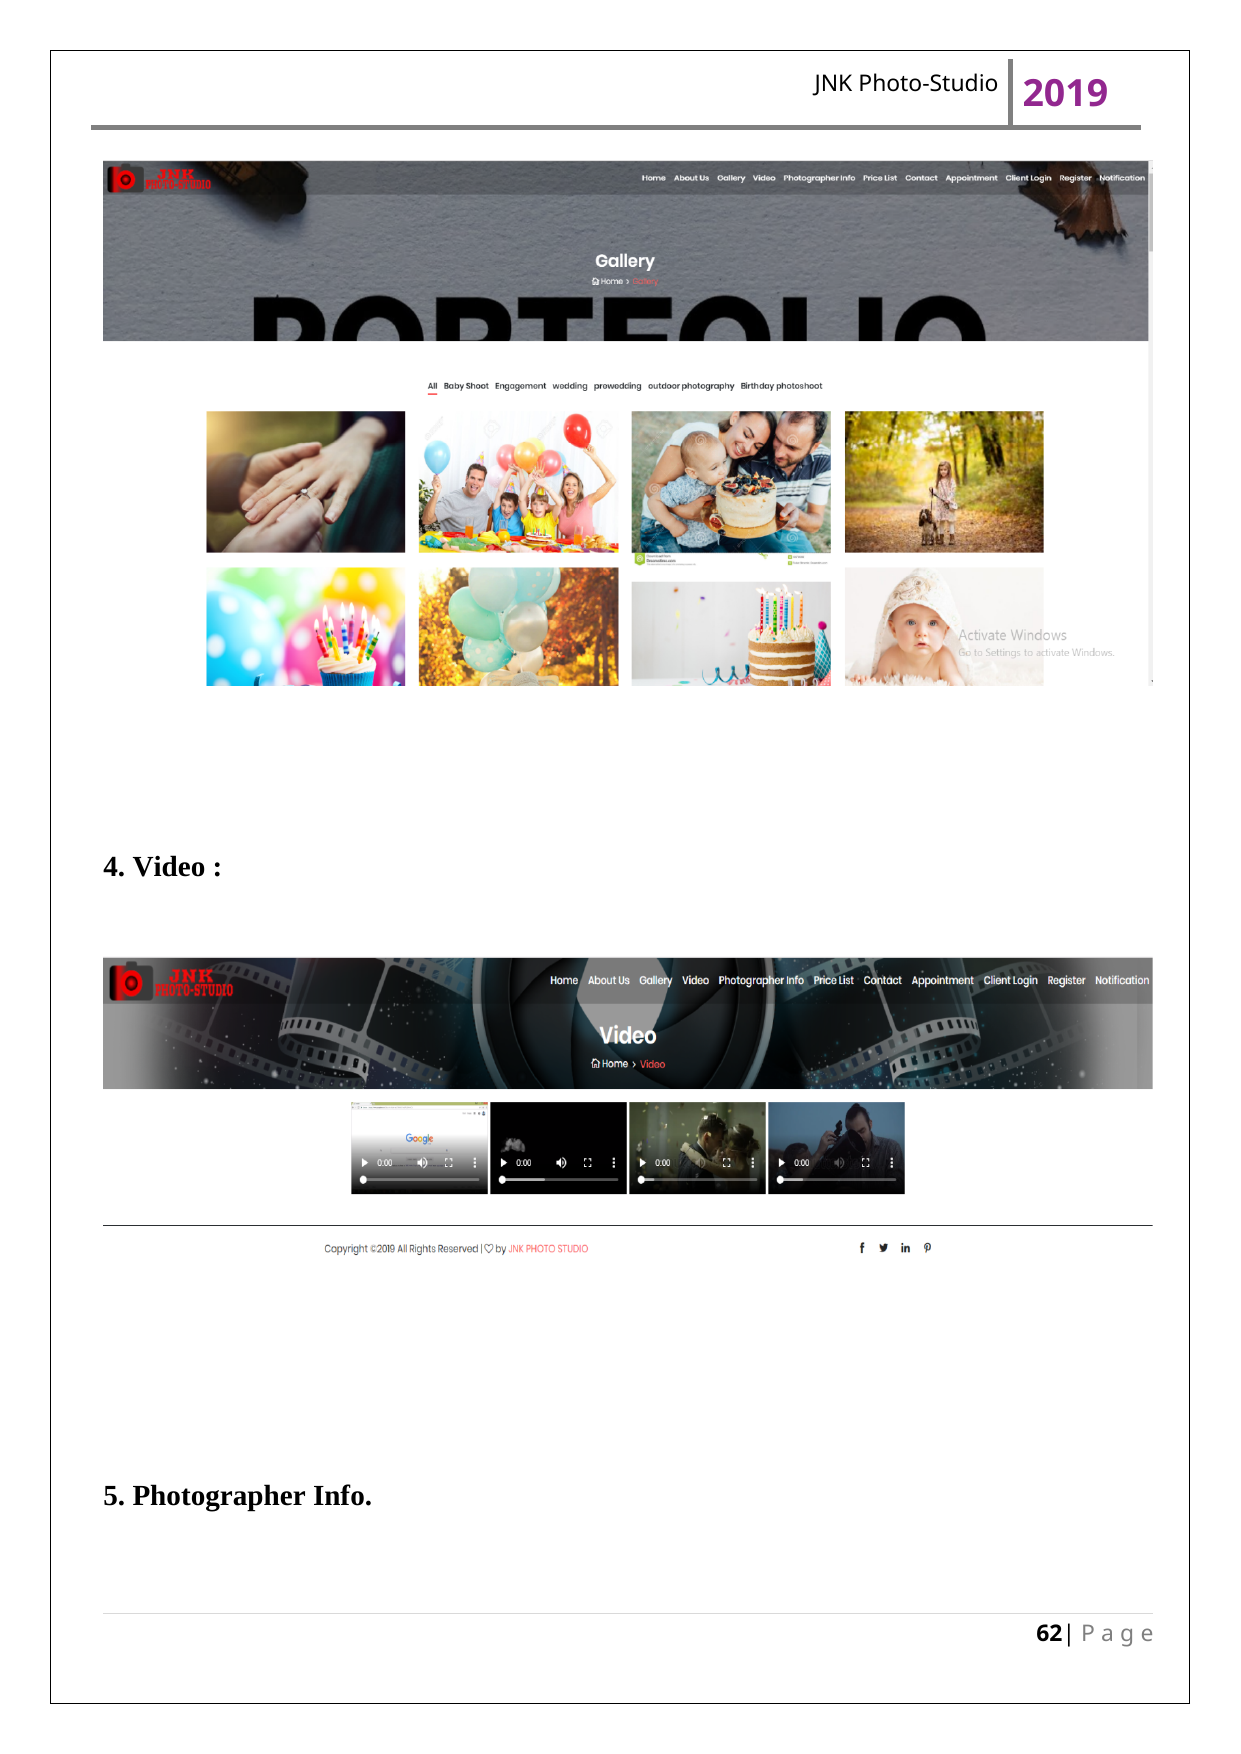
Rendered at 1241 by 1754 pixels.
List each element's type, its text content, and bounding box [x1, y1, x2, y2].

picture [103, 156, 1153, 686]
text 5. Photographer Info. [103, 1478, 1153, 1512]
text 4. Video : [103, 849, 1153, 883]
picture [213, 678, 231, 686]
picture [103, 955, 1153, 1301]
